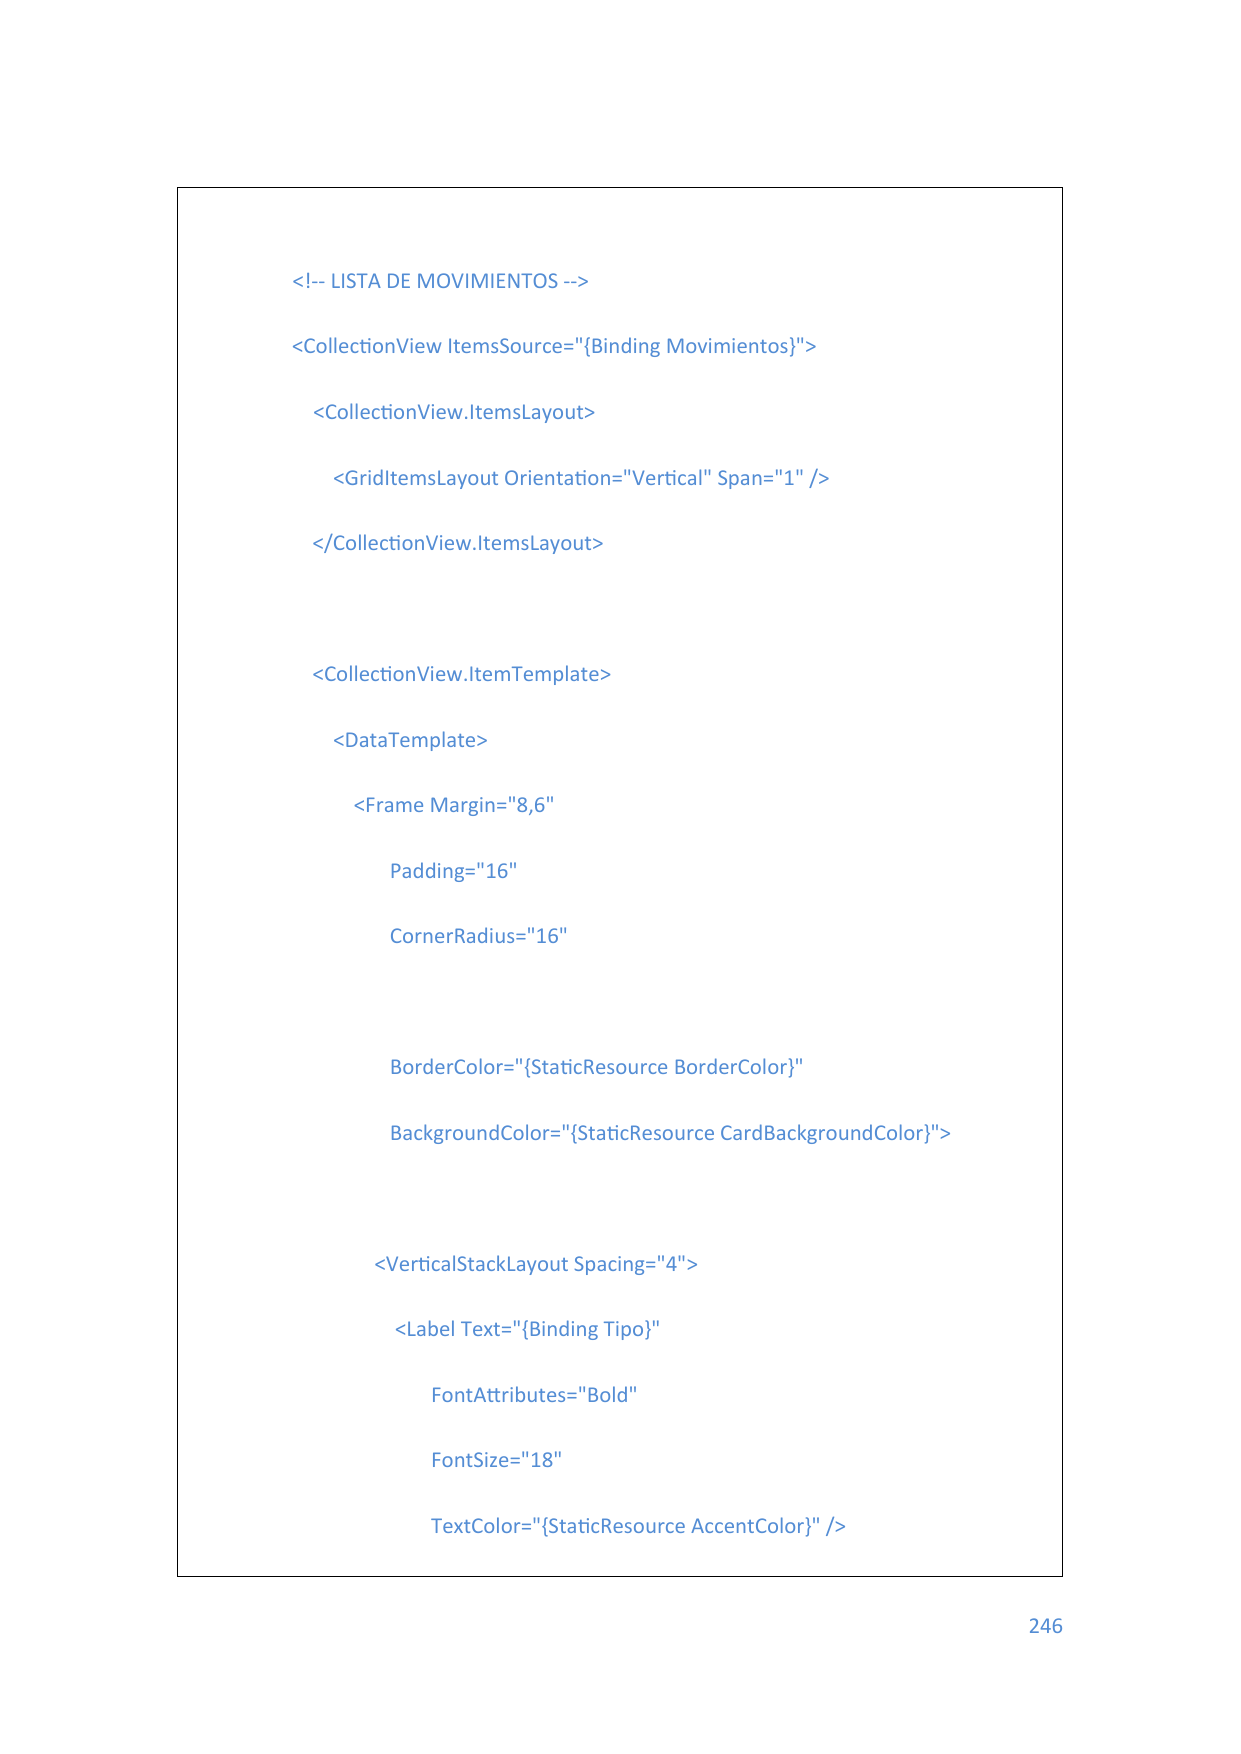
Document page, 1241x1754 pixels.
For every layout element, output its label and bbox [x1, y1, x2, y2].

table_header [178, 188, 1062, 1576]
